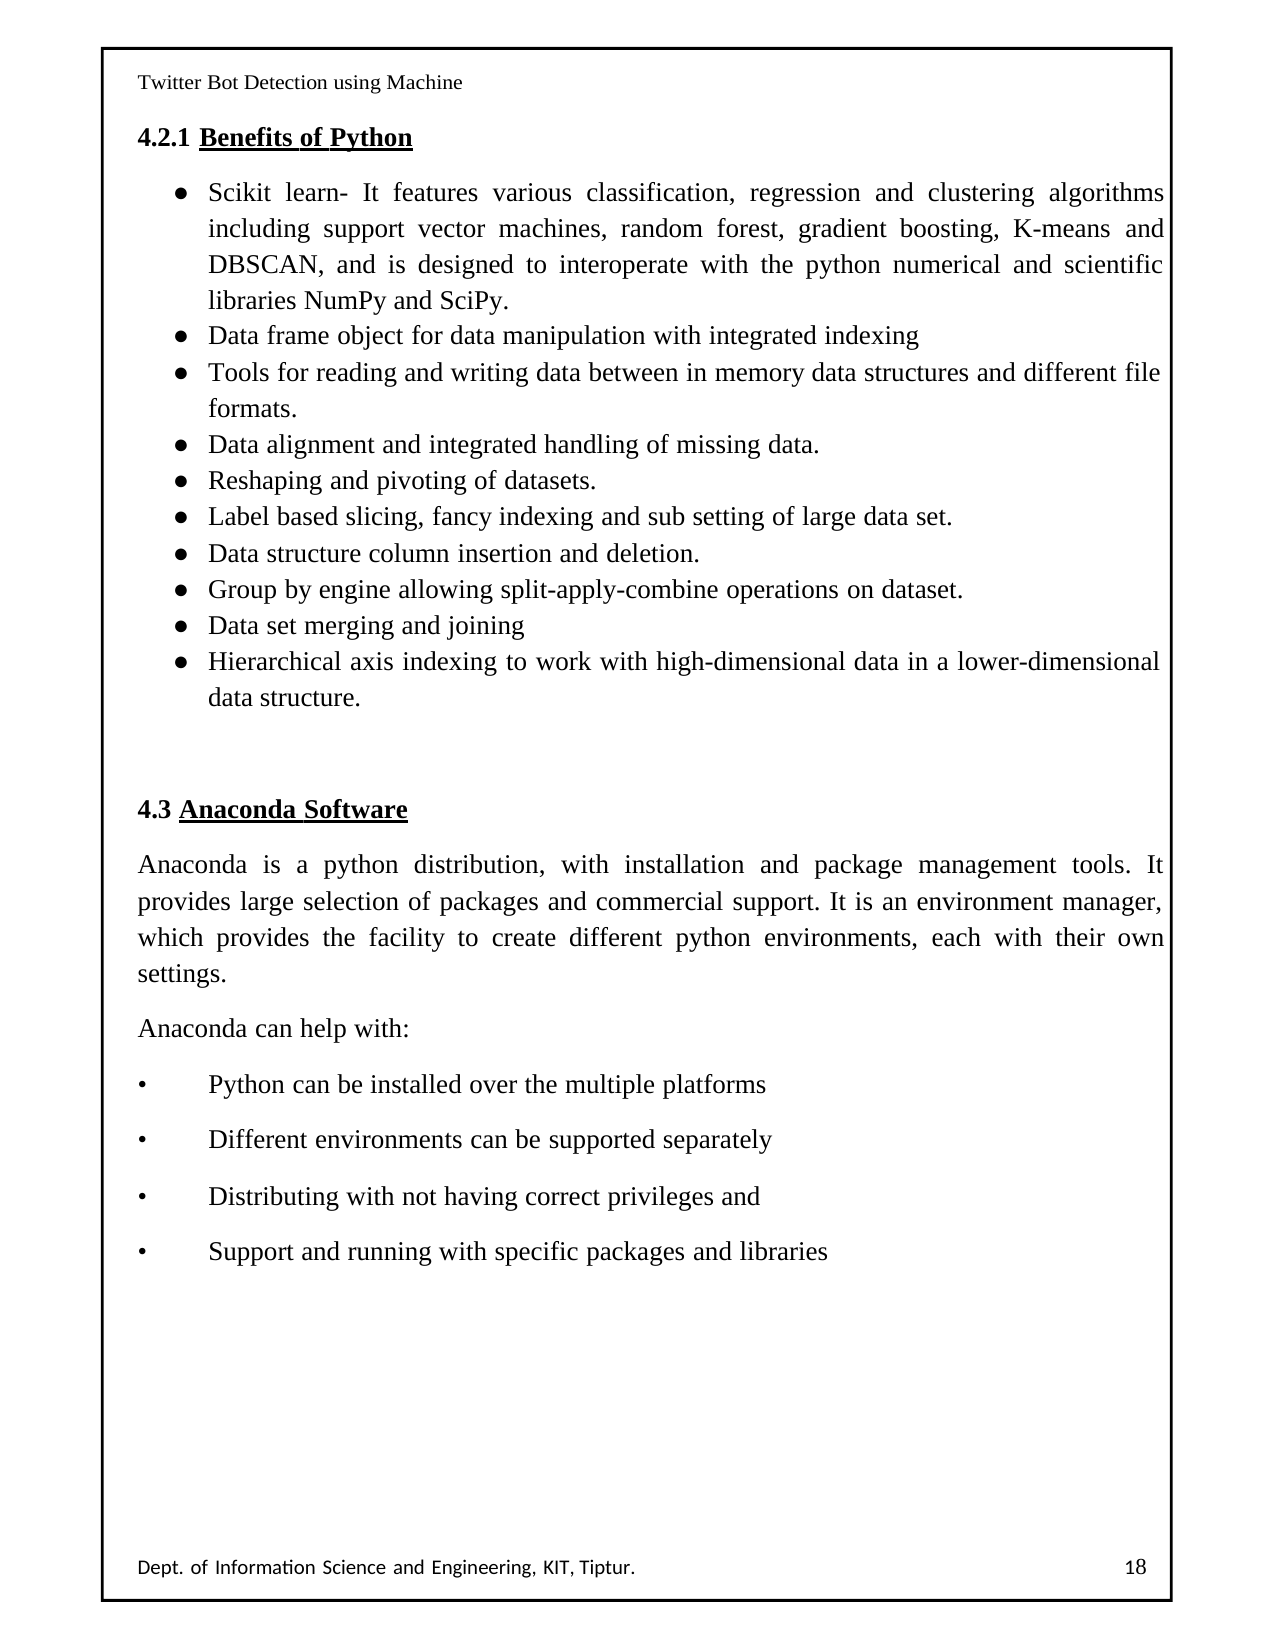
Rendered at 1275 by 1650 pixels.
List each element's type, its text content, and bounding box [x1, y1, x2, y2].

text Anaconda can help with: [137, 1012, 1177, 1043]
list Data structure column insertion and deletion. [173, 537, 1177, 568]
list Python can be installed over the multiple platforms [137, 1068, 1177, 1099]
list Data frame object for data manipulation with integrated indexing [173, 320, 1177, 351]
list Data alignment and integrated handling of missing data. [173, 428, 1177, 459]
list Different environments can be supported separately [137, 1124, 1177, 1155]
list Hierarchical axis indexing to work with high-dimensional data in a lower-dimensional data structure. [173, 645, 1164, 713]
list Data set merging and joining [173, 609, 1177, 640]
list Group by engine allowing split-apply-combine operations on dataset. [173, 573, 1177, 604]
list Reshaping and pivoting of datasets. [173, 464, 1177, 495]
list Scikit learn- It features various classification, regression and clustering algorithms including support vector machines, random forest, gradient boosting, K-means and DBSCAN, and is designed to interoperate with the python numerical and scientific libraries NumPy and SciPy. [173, 176, 1164, 316]
list Support and running with specific packages and libraries [137, 1235, 1177, 1267]
subtitle Anaconda Software [137, 793, 1177, 824]
list Tools for reading and writing data between in memory data structures and different file formats. [173, 356, 1164, 423]
subtitle Benefits of Python [137, 121, 1177, 152]
list Distributing with not having correct privileges and [137, 1179, 1177, 1211]
list Label based slicing, fancy indexing and sub setting of large data set. [173, 500, 1177, 532]
text Anaconda is a python distribution, with installation and package management tools. It provides large selection of packages and commercial support. It is an environment manager, which provides the facility to create different python environments, each with their own settings. [137, 848, 1164, 988]
